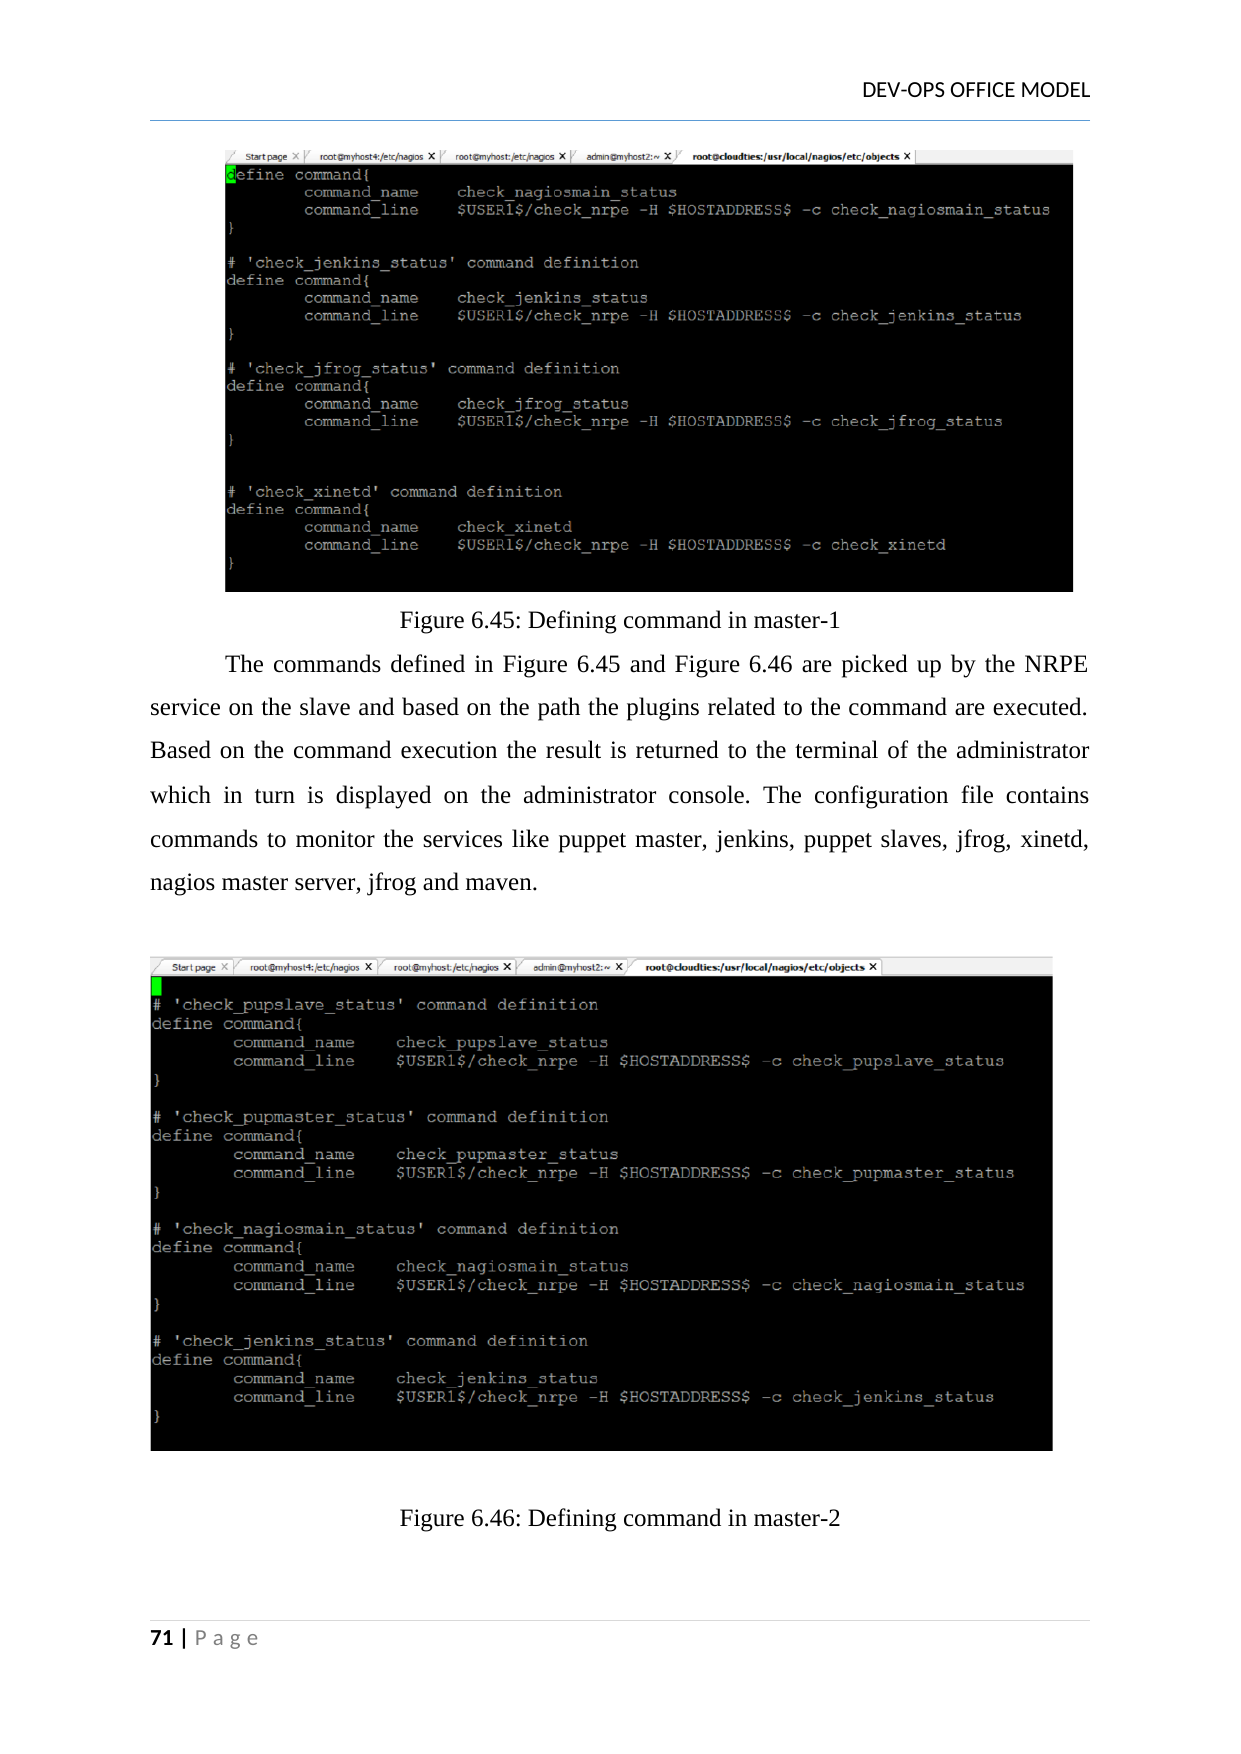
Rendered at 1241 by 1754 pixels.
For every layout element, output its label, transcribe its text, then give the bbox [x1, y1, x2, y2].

text The commands defined in Figure 6.45 and Figure 6.46 are picked up by the NRPE service on the slave and based on the path the plugins related to the command are executed. Based on the command execution the result is returned to the terminal of the administrator which in turn is displayed on the administrator console. The configuration file contains commands to monitor the services like puppet master, jenkins, puppet slaves, jfrog, xinetd, nagios master server, jfrog and maven. [150, 649, 1090, 896]
picture [225, 150, 1074, 592]
picture [150, 956, 1053, 1472]
text Figure 6.45: Defining command in master-1 [150, 606, 1090, 634]
text Figure 6.46: Defining command in master-2 [150, 1503, 1090, 1532]
